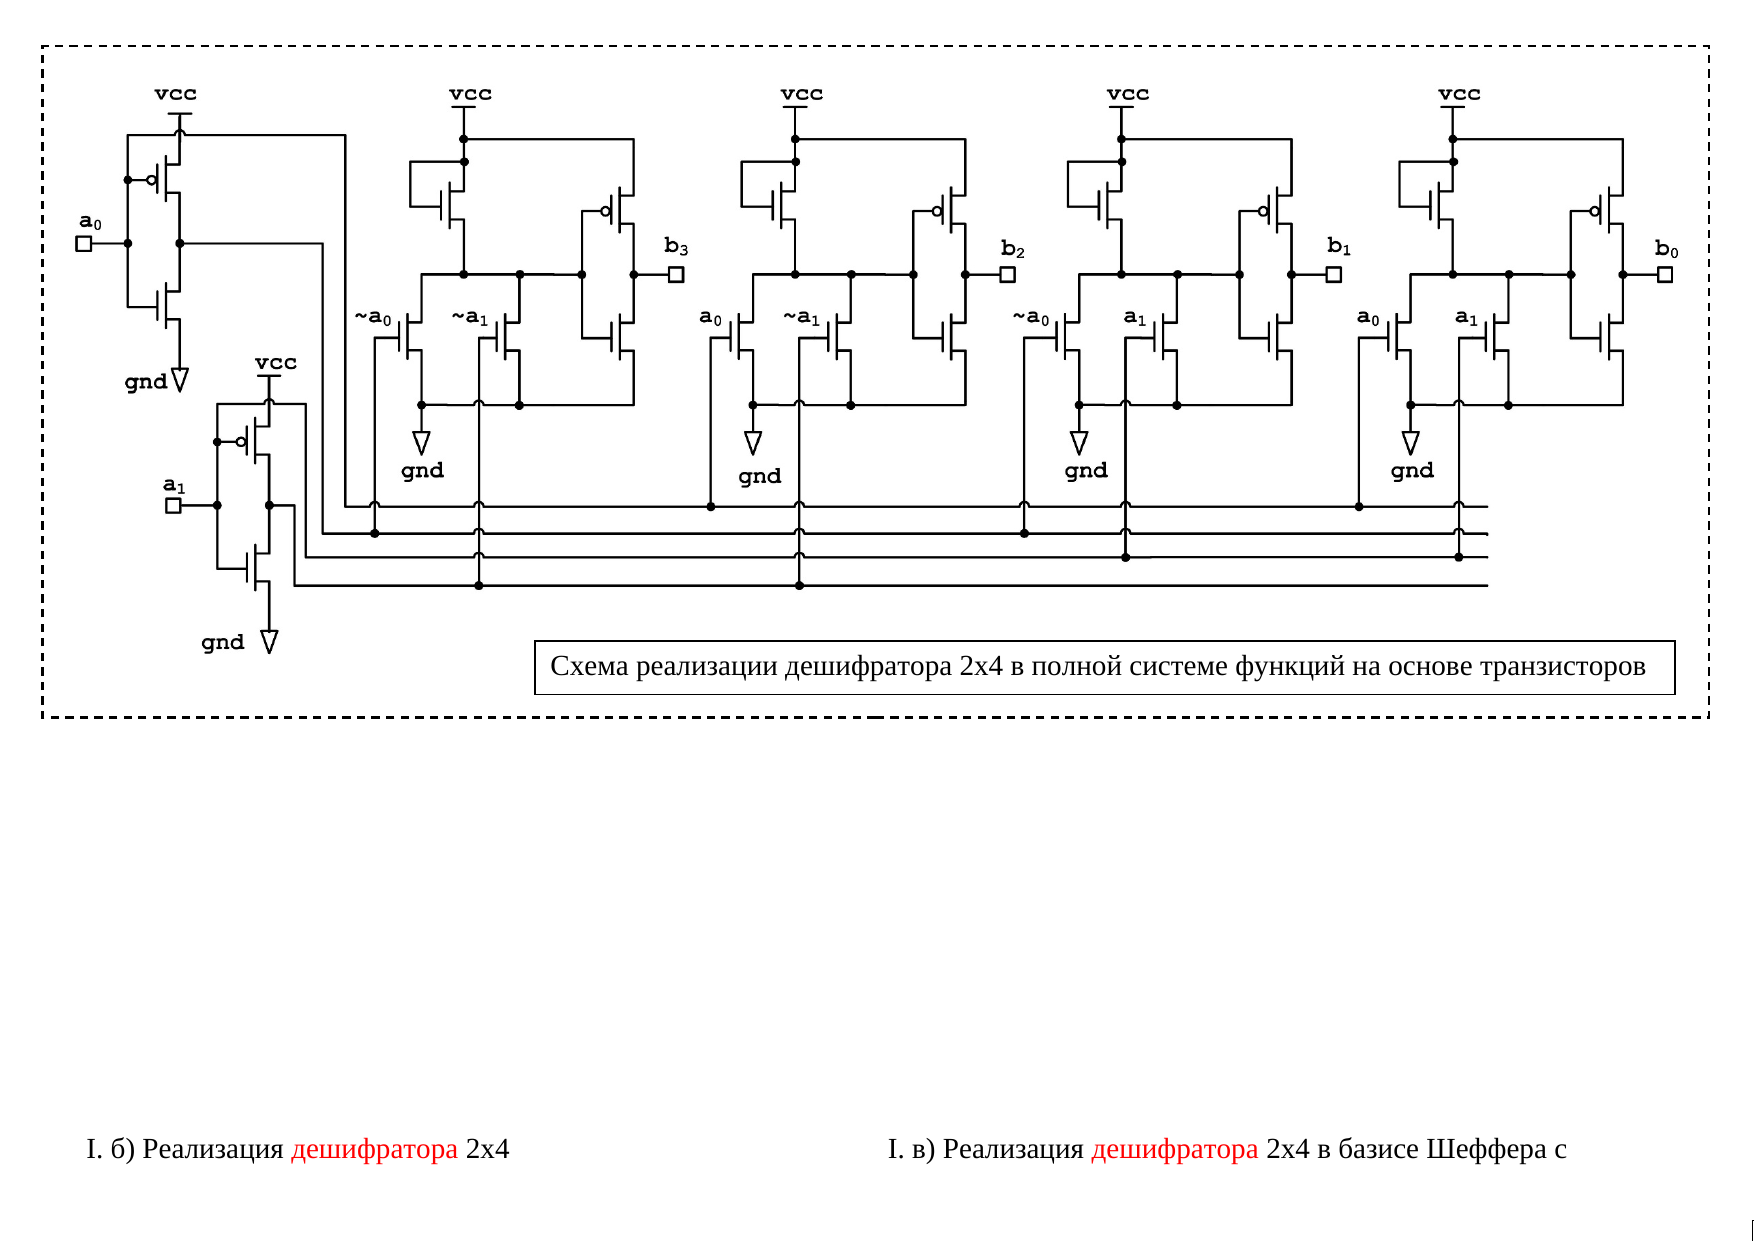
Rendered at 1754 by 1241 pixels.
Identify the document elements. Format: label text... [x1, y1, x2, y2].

picture [75, 75, 1679, 656]
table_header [876, 1131, 1678, 1165]
table_header I. б) Реализация дешифратора 2х4 в базисе Пирса с помощью примитивов [75, 1131, 876, 1165]
